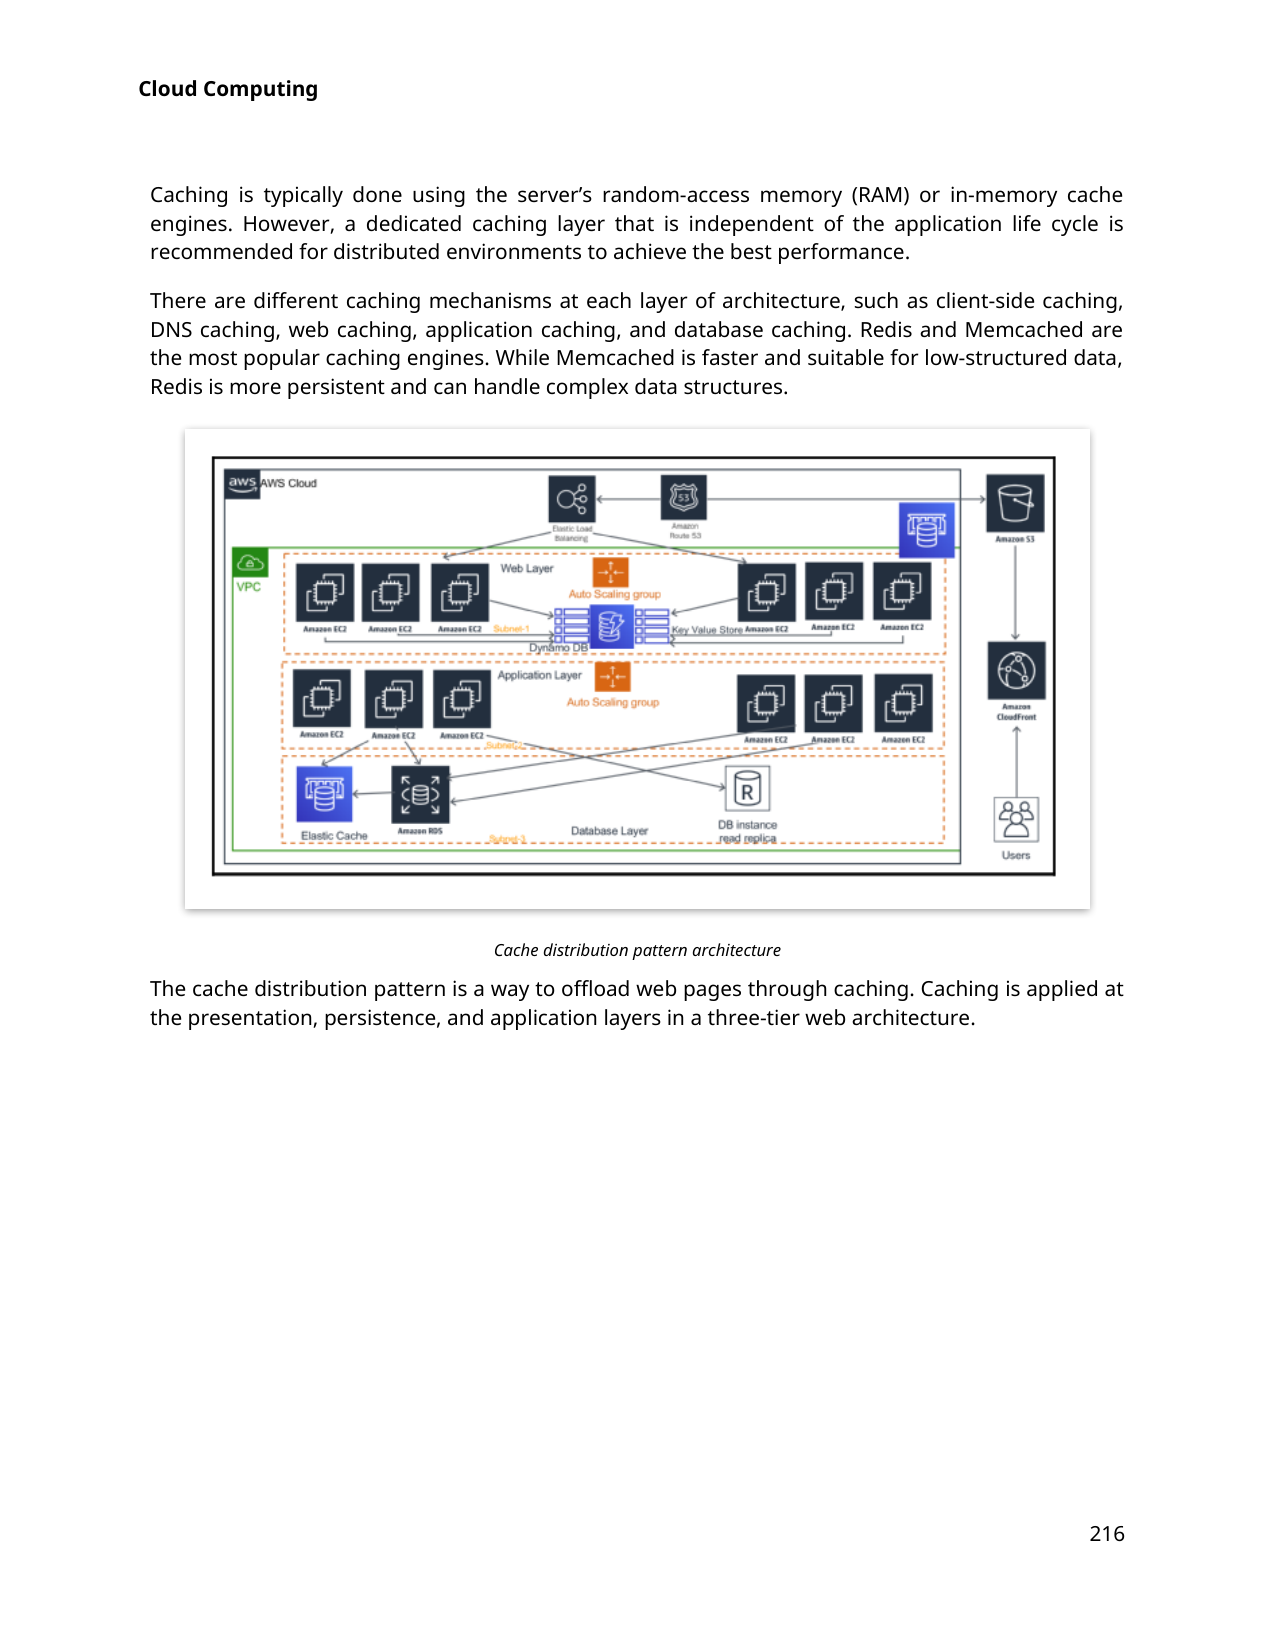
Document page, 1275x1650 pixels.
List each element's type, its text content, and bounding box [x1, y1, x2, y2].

text There are different caching mechanisms at each layer of architecture, such as client-side caching, DNS caching, web caching, application caching, and database caching. Redis and Memcached are the most popular caching engines. While Memcached is faster and suitable for low-structured data, Redis is more persistent and can handle complex data structures. [150, 287, 1125, 400]
picture [200, 443, 1075, 894]
text Caching is typically done using the server’s random-access memory (RAM) or in-memory cache engines. However, a dedicated caching layer that is independent of the application life cycle is recommended for distributed environments to achieve the best performance. [150, 181, 1125, 266]
text Cache distribution pattern architecture [150, 939, 1125, 962]
text The cache distribution pattern is a way to offload web pages through caching. Caching is applied at the presentation, persistence, and application layers in a three-tier web architecture. [150, 974, 1125, 1031]
